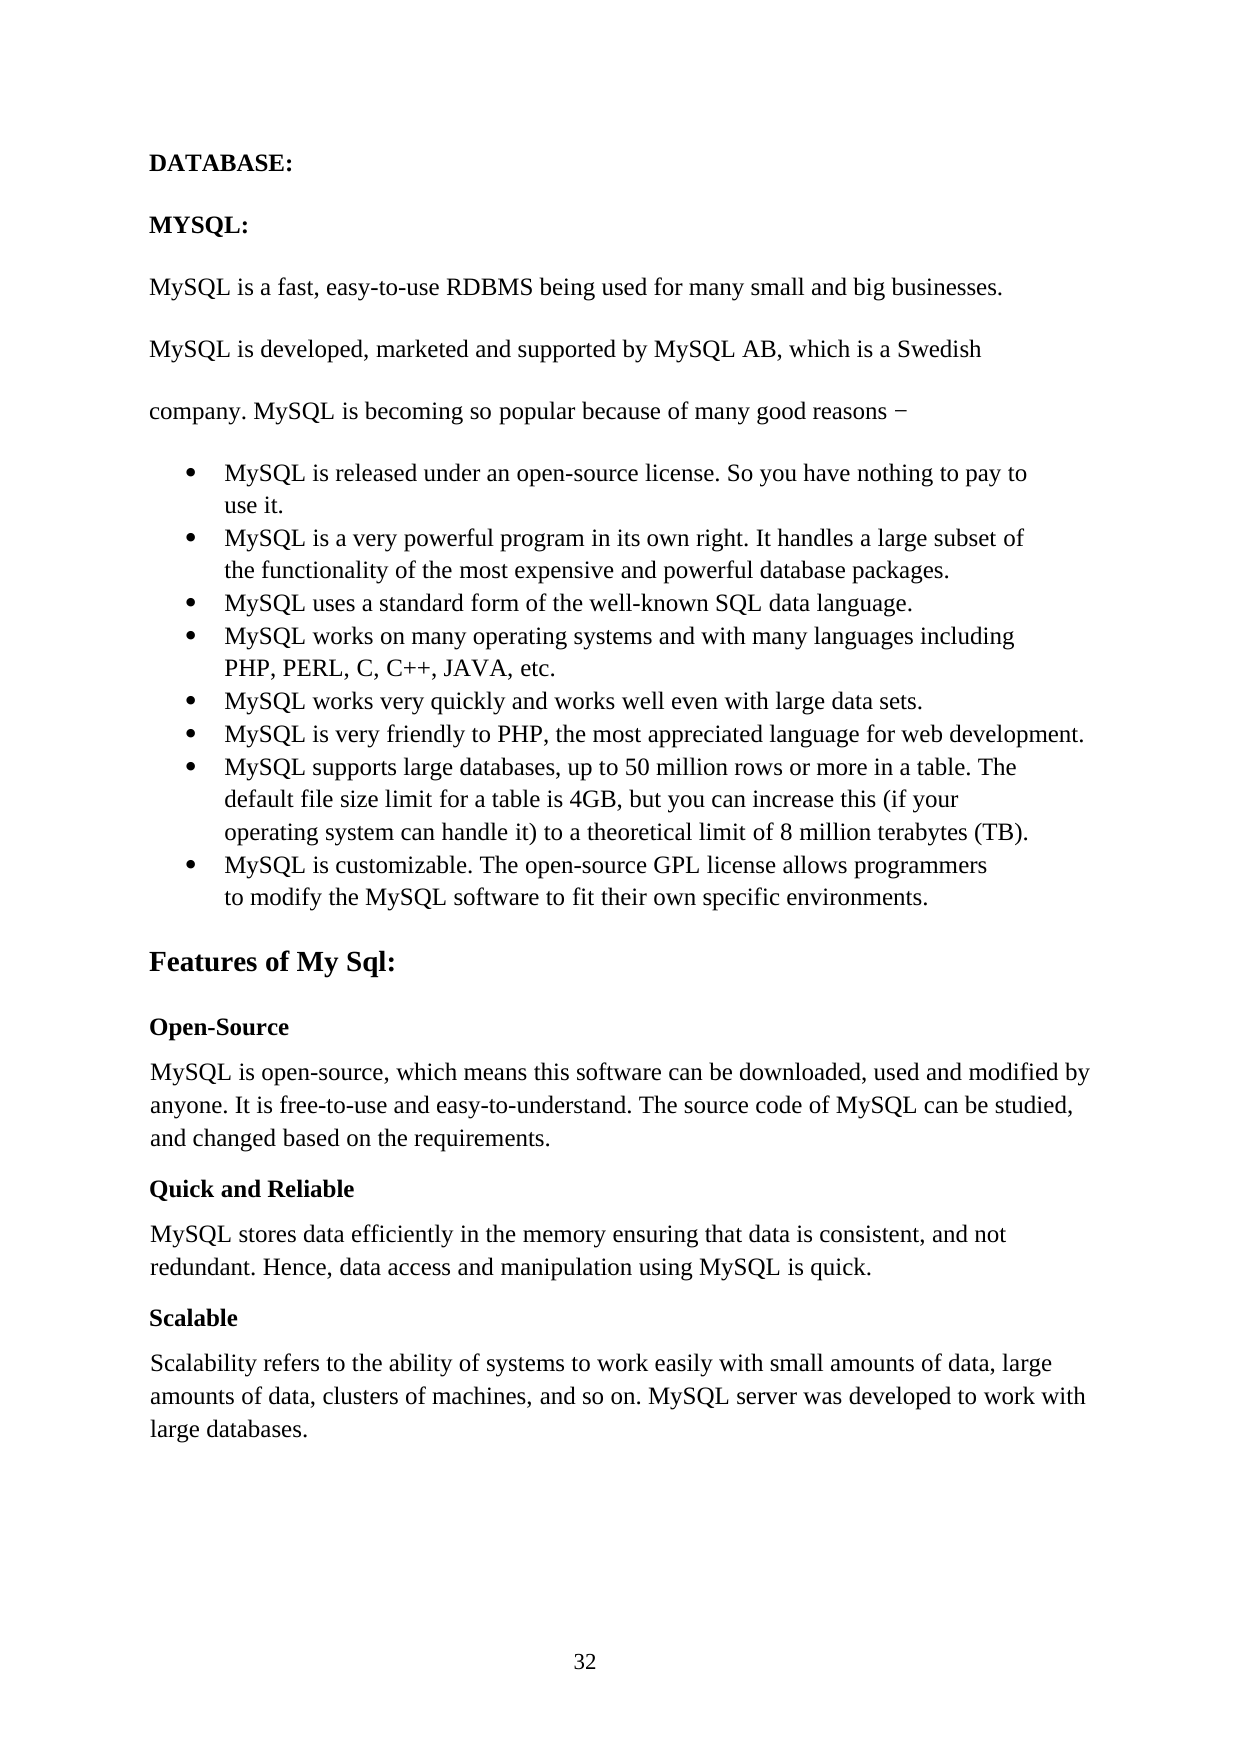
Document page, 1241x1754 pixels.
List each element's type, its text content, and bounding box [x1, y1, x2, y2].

list MySQL is released under an open-source license. So you have nothing to pay to use it. [186, 458, 1066, 519]
text MySQL is a fast, easy-to-use RDBMS being used for many small and big businesses. MySQL is developed, marketed and supported by MySQL AB, which is a Swedish company. MySQL is becoming so popular because of many good reasons − [149, 272, 1083, 425]
subtitle Quick and Reliable [149, 1174, 1228, 1203]
list MySQL works very quickly and works well even with large data sets. [186, 686, 1228, 715]
subtitle Open-Source [149, 1012, 1228, 1041]
list MySQL is very friendly to PHP, the most appreciated language for web development. [186, 719, 1228, 748]
list MySQL supports large databases, up to 50 million rows or more in a table. The default file size limit for a table is 4GB, but you can increase this (if your operating system can handle it) to a theoretical limit of 8 million terabytes (TB). [186, 752, 1056, 846]
text MySQL stores data efficiently in the memory ensuring that data is consistent, and not redundant. Hence, data access and manipulation using MySQL is quick. [150, 1219, 1070, 1281]
text MySQL is open-source, which means this software can be downloaded, used and modified by anyone. It is free-to-use and easy-to-understand. The source code of MySQL can be studied, and changed based on the requirements. [150, 1057, 1090, 1152]
subtitle Scalable [149, 1303, 1228, 1332]
subtitle Features of My Sql: [149, 944, 1228, 978]
list MySQL is a very powerful program in its own right. It handles a large subset of the functionality of the most expensive and powerful database packages. [186, 523, 1058, 584]
text Scalability refers to the ability of systems to work easily with small amounts of data, large amounts of data, clusters of machines, and so on. MySQL server was developed to work with large databases. [150, 1348, 1087, 1443]
list MySQL works on many operating systems and with many languages including PHP, PERL, C, C++, JAVA, etc. [186, 621, 1071, 682]
text MYSQL: [149, 210, 1228, 238]
list MySQL is customizable. The open-source GPL license allows programmers to modify the MySQL software to fit their own specific environments. [186, 850, 1012, 911]
list MySQL uses a standard form of the well-known SQL data language. [186, 588, 1228, 617]
subtitle DATABASE: [149, 148, 1228, 176]
